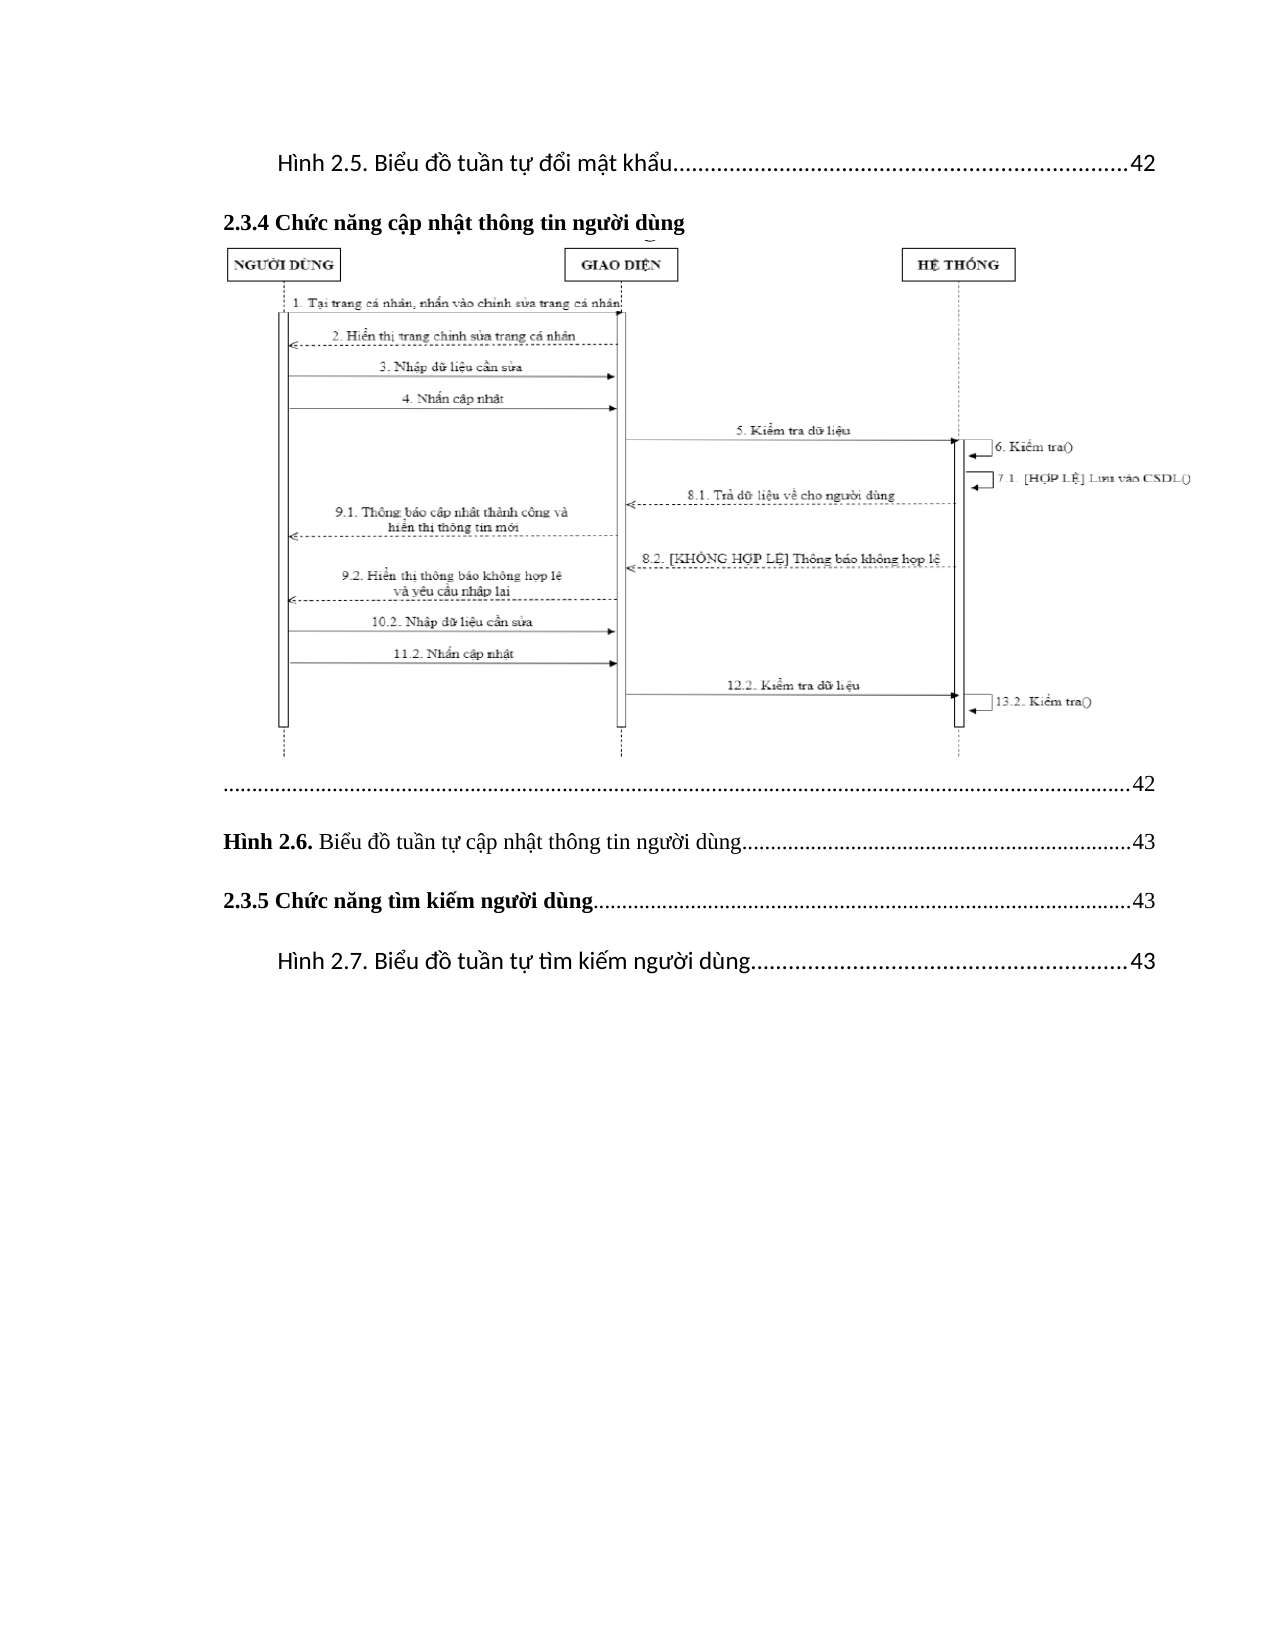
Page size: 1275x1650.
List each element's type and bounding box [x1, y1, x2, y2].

picture [223, 240, 1202, 765]
